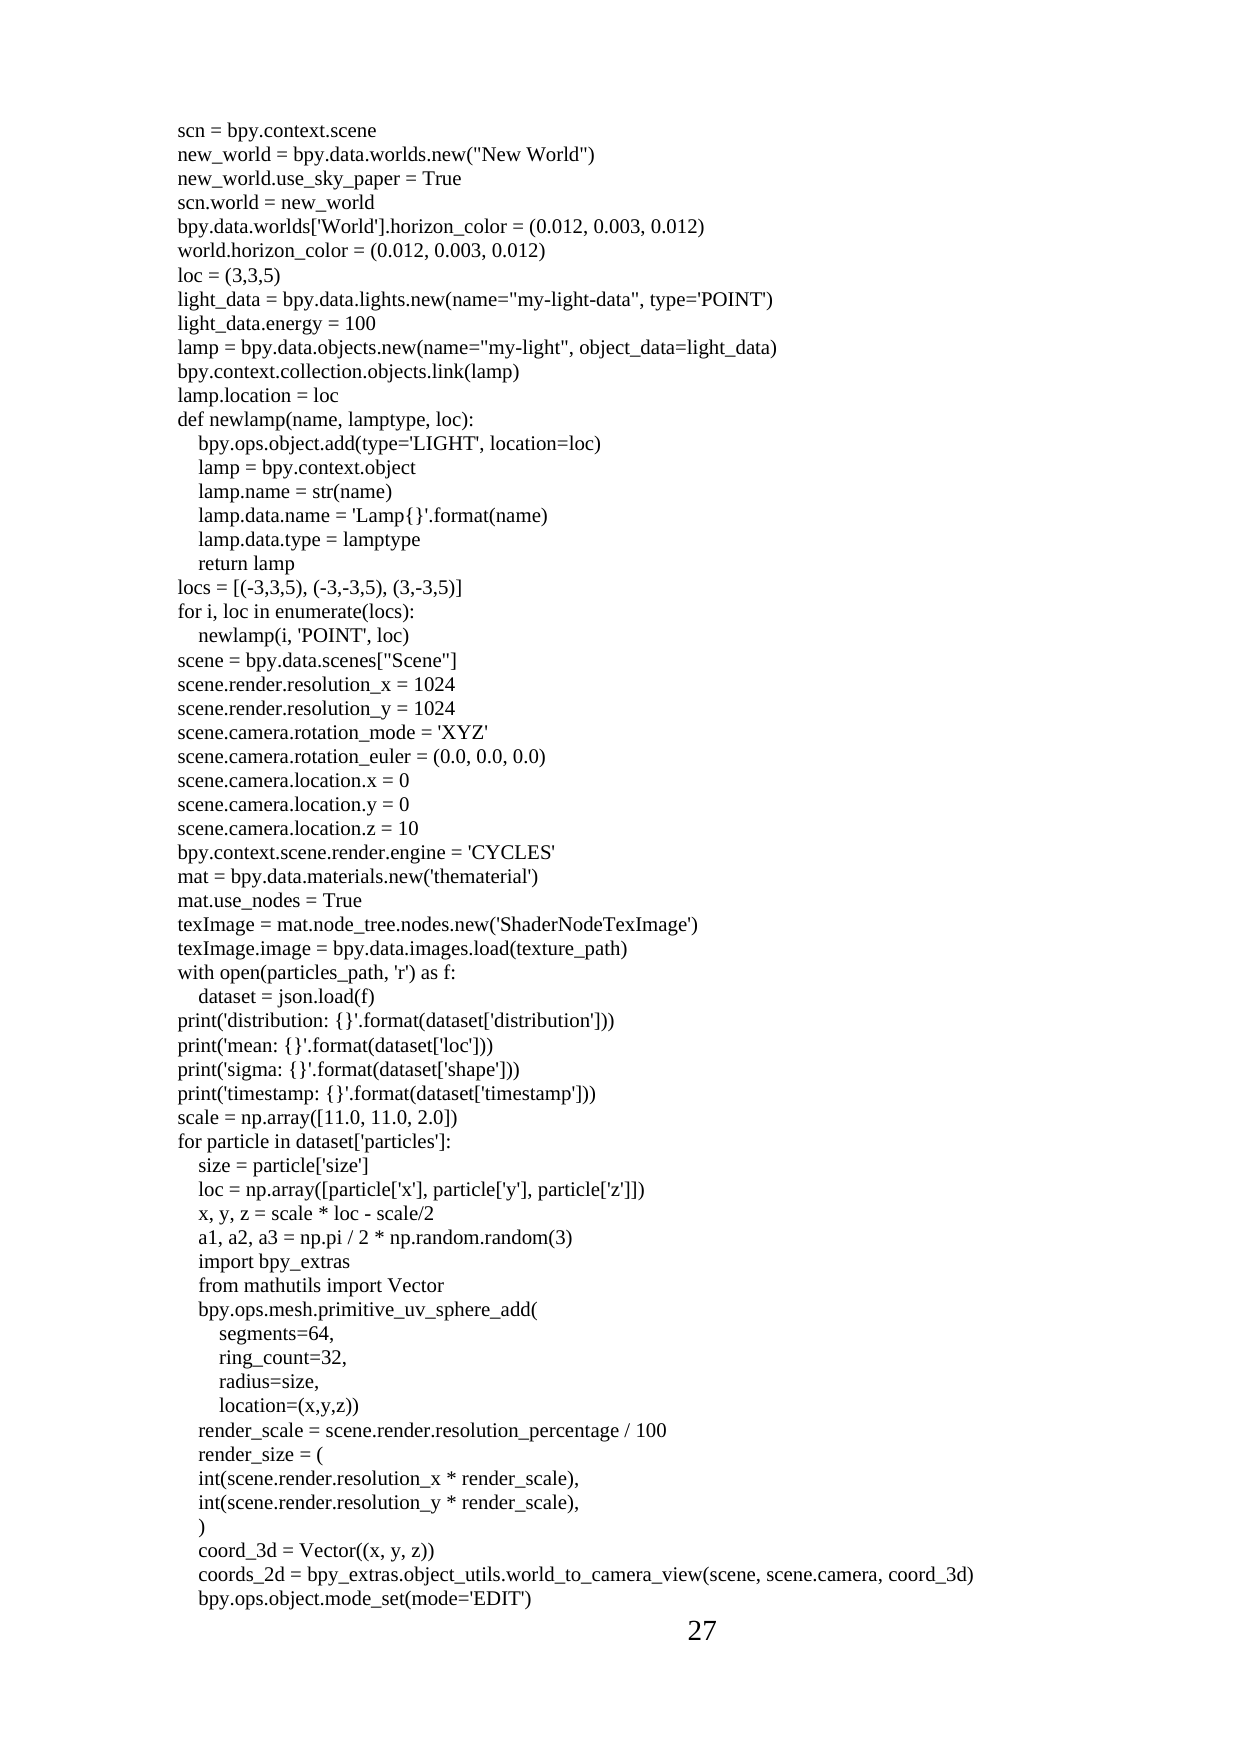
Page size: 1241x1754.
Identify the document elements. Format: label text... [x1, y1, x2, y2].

text int(scene.render.resolution_y * render_scale), [177, 1490, 1152, 1514]
text scene.camera.location.y = 0 [177, 792, 1152, 816]
text newlamp(i, 'POINT', loc) [177, 623, 1152, 647]
text lamp.data.name = 'Lamp{}'.format(name) [177, 503, 1152, 527]
text location=(x,y,z)) [177, 1393, 1152, 1417]
text scn.world = new_world [177, 190, 1152, 214]
text bpy.data.worlds['World'].horizon_color = (0.012, 0.003, 0.012) [177, 214, 1152, 238]
text light_data = bpy.data.lights.new(name="my-light-data", type='POINT') [177, 287, 1152, 311]
text coord_3d = Vector((x, y, z)) [177, 1538, 1152, 1562]
text lamp.name = str(name) [177, 479, 1152, 503]
text size = particle['size'] [177, 1153, 1152, 1177]
text scene.render.resolution_y = 1024 [177, 696, 1152, 720]
text new_world = bpy.data.worlds.new("New World") [177, 142, 1152, 166]
text def newlamp(name, lamptype, loc): [177, 407, 1152, 431]
text radius=size, [177, 1369, 1152, 1393]
text scene.camera.location.x = 0 [177, 768, 1152, 792]
text render_size = ( [177, 1442, 1152, 1466]
text lamp.data.type = lamptype [177, 527, 1152, 551]
text ring_count=32, [177, 1345, 1152, 1369]
text print('distribution: {}'.format(dataset['distribution'])) [177, 1008, 1152, 1032]
text print('timestamp: {}'.format(dataset['timestamp'])) [177, 1081, 1152, 1105]
text import bpy_extras [177, 1249, 1152, 1273]
text new_world.use_sky_paper = True [177, 166, 1152, 190]
text texImage = mat.node_tree.nodes.new('ShaderNodeTexImage') [177, 912, 1152, 936]
text loc = (3,3,5) [177, 262, 1152, 287]
text bpy.context.scene.render.engine = 'CYCLES' [177, 840, 1152, 864]
text loc = np.array([particle['x'], particle['y'], particle['z']]) [177, 1177, 1152, 1201]
text scene.render.resolution_x = 1024 [177, 672, 1152, 696]
text a1, a2, a3 = np.pi / 2 * np.random.random(3) [177, 1225, 1152, 1249]
text render_scale = scene.render.resolution_percentage / 100 [177, 1417, 1152, 1442]
text lamp = bpy.context.object [177, 455, 1152, 479]
text print('mean: {}'.format(dataset['loc'])) [177, 1032, 1152, 1057]
text texImage.image = bpy.data.images.load(texture_path) [177, 936, 1152, 960]
text ) [177, 1514, 1152, 1538]
text mat = bpy.data.materials.new('thematerial') [177, 864, 1152, 888]
text locs = [(-3,3,5), (-3,-3,5), (3,-3,5)] [177, 575, 1152, 599]
text bpy.ops.object.add(type='LIGHT', location=loc) [177, 431, 1152, 455]
text world.horizon_color = (0.012, 0.003, 0.012) [177, 238, 1152, 262]
text lamp.location = loc [177, 383, 1152, 407]
text for particle in dataset['particles']: [177, 1129, 1152, 1153]
text from mathutils import Vector [177, 1273, 1152, 1297]
text bpy.context.collection.objects.link(lamp) [177, 359, 1152, 383]
text x, y, z = scale * loc - scale/2 [177, 1201, 1152, 1225]
text scene.camera.rotation_euler = (0.0, 0.0, 0.0) [177, 744, 1152, 768]
text dataset = json.load(f) [177, 984, 1152, 1008]
text int(scene.render.resolution_x * render_scale), [177, 1466, 1152, 1490]
text scale = np.array([11.0, 11.0, 2.0]) [177, 1105, 1152, 1129]
text scene = bpy.data.scenes["Scene"] [177, 647, 1152, 672]
text return lamp [177, 551, 1152, 575]
text scene.camera.location.z = 10 [177, 816, 1152, 840]
text bpy.ops.object.mode_set(mode='EDIT') [177, 1586, 1152, 1610]
text segments=64, [177, 1321, 1152, 1345]
text light_data.energy = 100 [177, 311, 1152, 335]
text lamp = bpy.data.objects.new(name="my-light", object_data=light_data) [177, 335, 1152, 359]
text bpy.ops.mesh.primitive_uv_sphere_add( [177, 1297, 1152, 1321]
text for i, loc in enumerate(locs): [177, 599, 1152, 623]
text scene.camera.rotation_mode = 'XYZ' [177, 720, 1152, 744]
text print('sigma: {}'.format(dataset['shape'])) [177, 1057, 1152, 1081]
text mat.use_nodes = True [177, 888, 1152, 912]
text scn = bpy.context.scene [177, 118, 1152, 142]
text with open(particles_path, 'r') as f: [177, 960, 1152, 984]
text coords_2d = bpy_extras.object_utils.world_to_camera_view(scene, scene.camera, coord_3d) [177, 1562, 1152, 1586]
